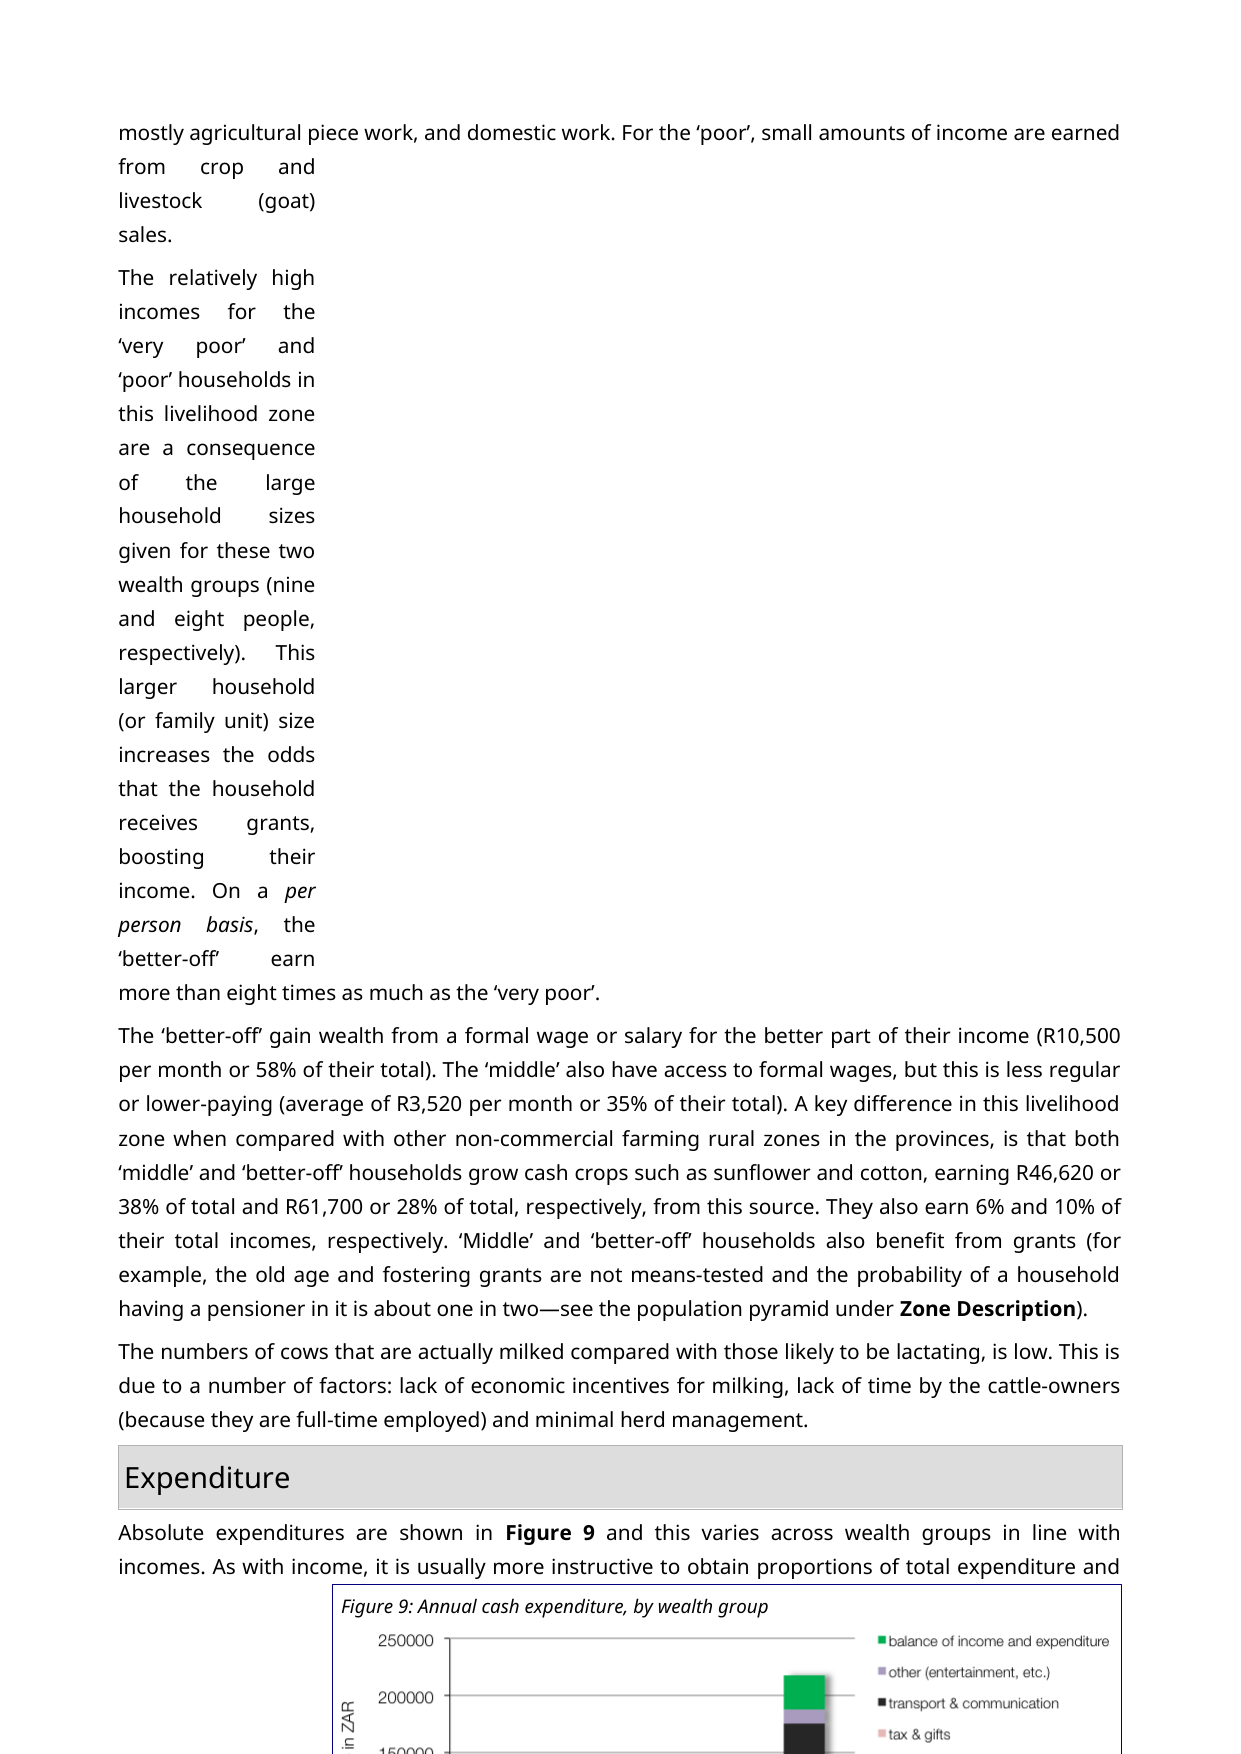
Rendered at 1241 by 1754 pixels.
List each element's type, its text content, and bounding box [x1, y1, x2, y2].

picture [340, 1624, 1113, 1754]
text The numbers of cows that are actually milked compared with those likely to be lactating, is low. This is due to a number of factors: lack of economic incentives for milking, lack of time by the cattle-owners (because they are full-time employed) and minimal herd management. [118, 1399, 1122, 1433]
table_header Expenditure [119, 1446, 1122, 1508]
text The ‘better-off’ gain wealth from a formal wage or salary for the better part of their income (R10,500 per month or 58% of their total). The ‘middle’ also have access to formal wages, but this is less regular or lower-paying (average of R3,520 per month or 35% of their total). A key difference in this livelihood zone when compared with other non-commercial farming rural zones in the provinces, is that both ‘middle’ and ‘better-off’ households grow cash crops such as sunflower and cotton, earning R46,620 or 38% of total and R61,700 or 28% of total, respectively, from this source. They also earn 6% and 10% of their total incomes, respectively. ‘Middle’ and ‘better-off’ households also benefit from grants (for example, the old age and fostering grants are not means-tested and the probability of a household having a pensioner in it is about one in two—see the population pyramid under Zone Description). [118, 1021, 1122, 1322]
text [118, 1518, 1122, 1580]
text The relatively high incomes for the ‘very poor’ and ‘poor’ households in this livelihood zone are a consequence of the large household sizes given for these two wealth groups (nine and eight people, respectively). This larger household (or family unit) size increases the odds that the household receives grants, boosting their income. On a per person basis, the ‘better-off’ earn more than eight times as much as the ‘very poor’. [118, 263, 1122, 1007]
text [118, 118, 1122, 249]
